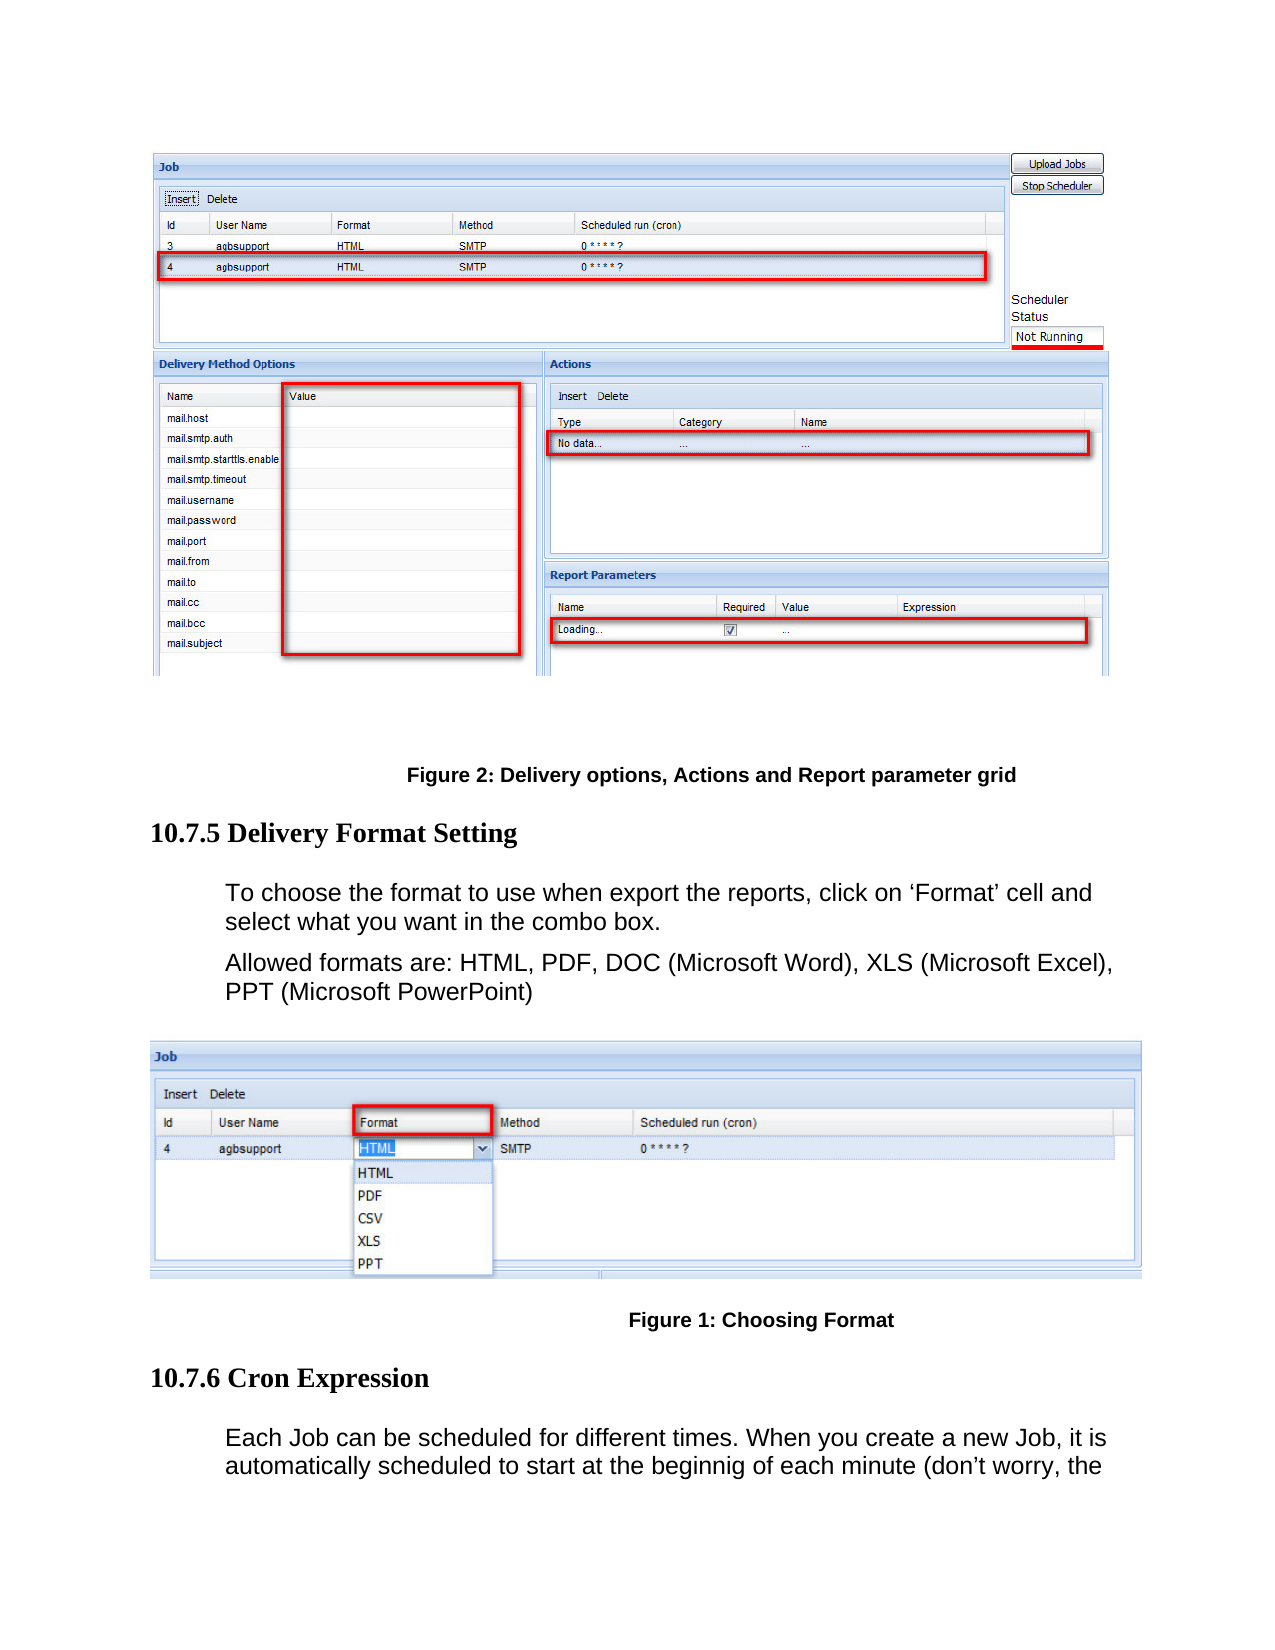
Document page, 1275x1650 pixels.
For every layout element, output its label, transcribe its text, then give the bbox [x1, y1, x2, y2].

text To choose the format to use when export the reports, click on ‘Format’ cell and select what you want in the combo box. [225, 878, 1125, 935]
text Figure 1: Choosing Format [150, 1308, 1125, 1332]
text Figure 2: Delivery options, Actions and Report parameter grid [150, 763, 1125, 787]
text Allowed formats are: HTML, PDF, DOC (Microsoft Word), XLS (Microsoft Excel), PPT (Microsoft PowerPoint) [225, 948, 1125, 1005]
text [225, 1422, 1125, 1480]
text 10.7.5 Delivery Format Setting [150, 816, 1125, 849]
picture [150, 1034, 1142, 1279]
picture [150, 150, 1122, 676]
text 10.7.6 Cron Expression [150, 1361, 1125, 1393]
